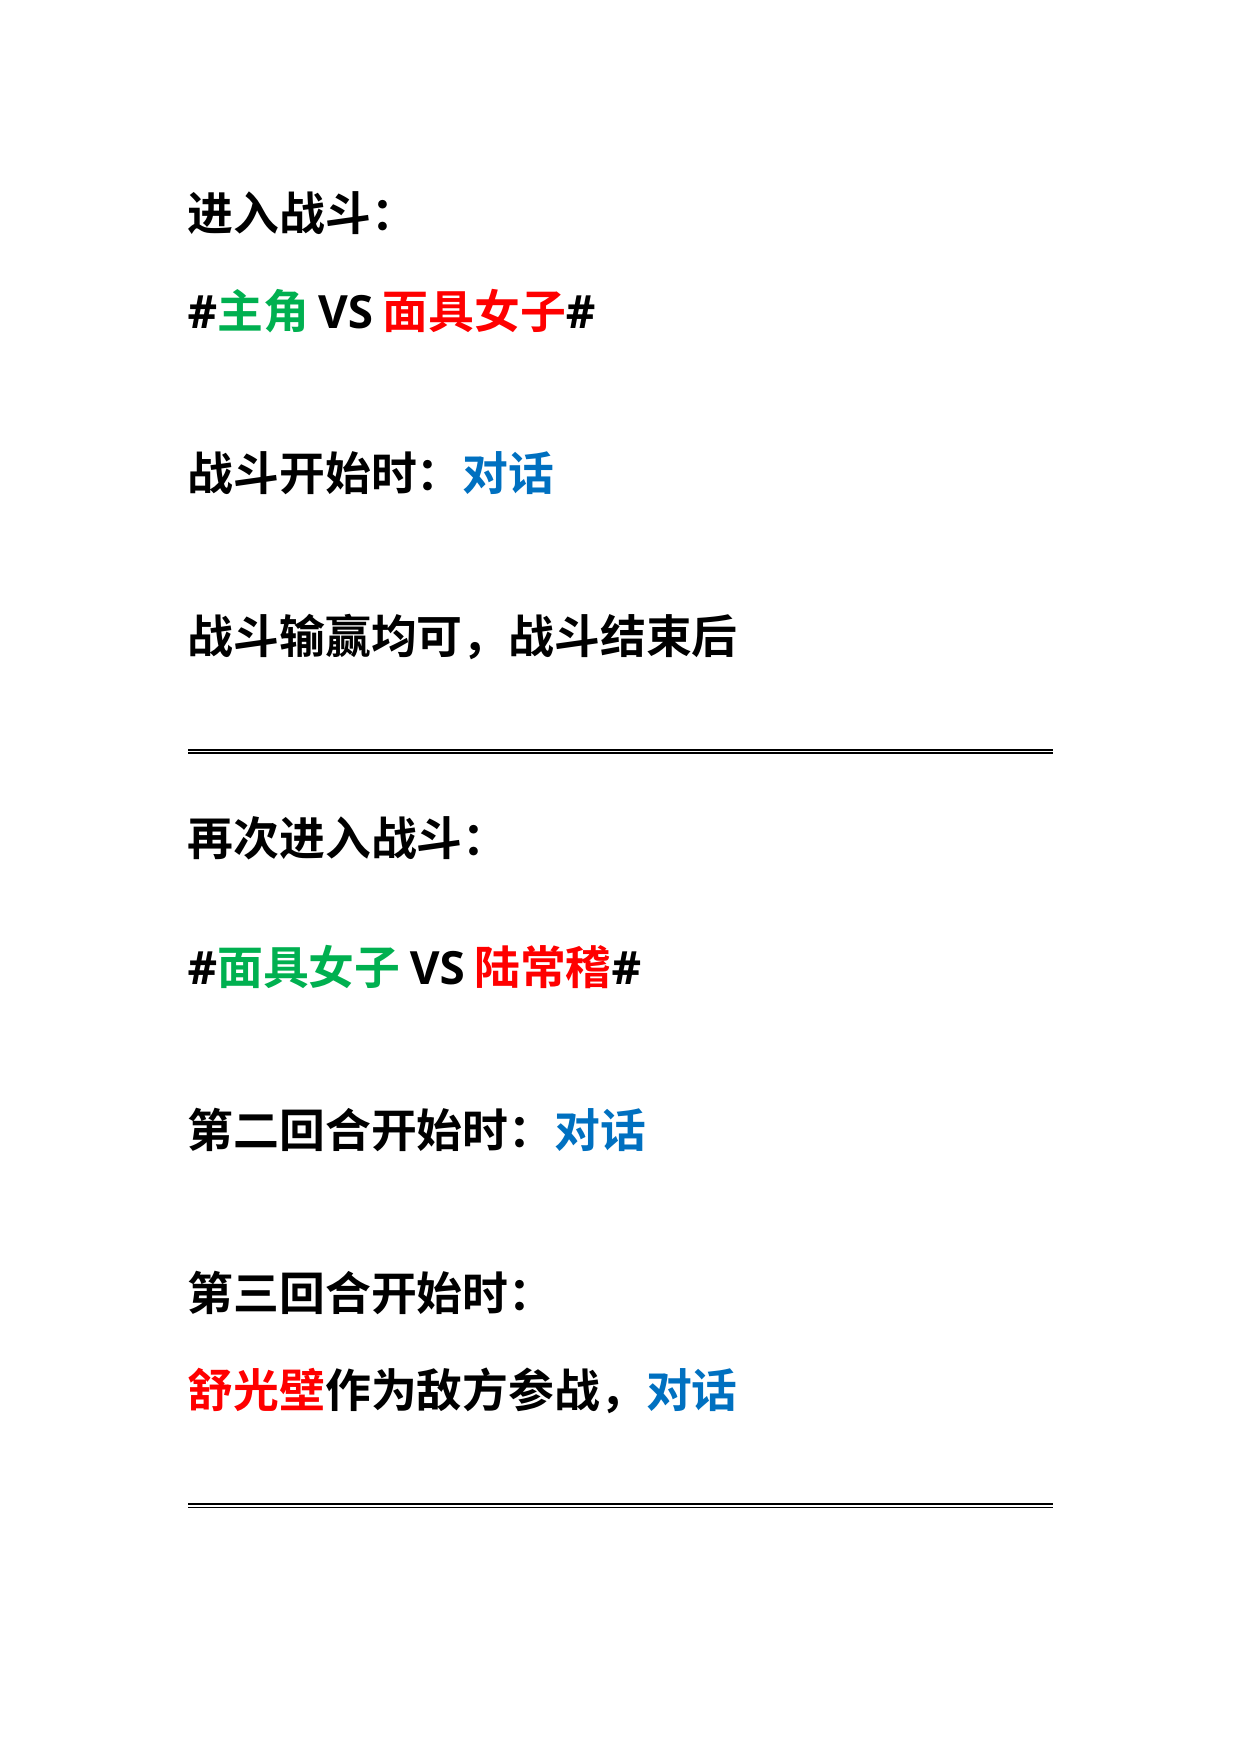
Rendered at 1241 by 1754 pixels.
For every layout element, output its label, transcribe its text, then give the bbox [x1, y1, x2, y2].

text 战斗开始时：对话 [187, 422, 1053, 519]
text #主角VS面具女子# [187, 259, 1053, 357]
text #面具女子VS陆常稽# [187, 916, 1053, 1014]
text 再次进入战斗： [187, 786, 1053, 884]
text 第三回合开始时： [187, 1241, 1053, 1339]
text 进入战斗： [187, 162, 1053, 259]
text 战斗输赢均可，战斗结束后 [187, 584, 1053, 682]
text 第二回合开始时：对话 [187, 1079, 1053, 1176]
text 舒光壁作为敌方参战，对话 [187, 1339, 1053, 1436]
